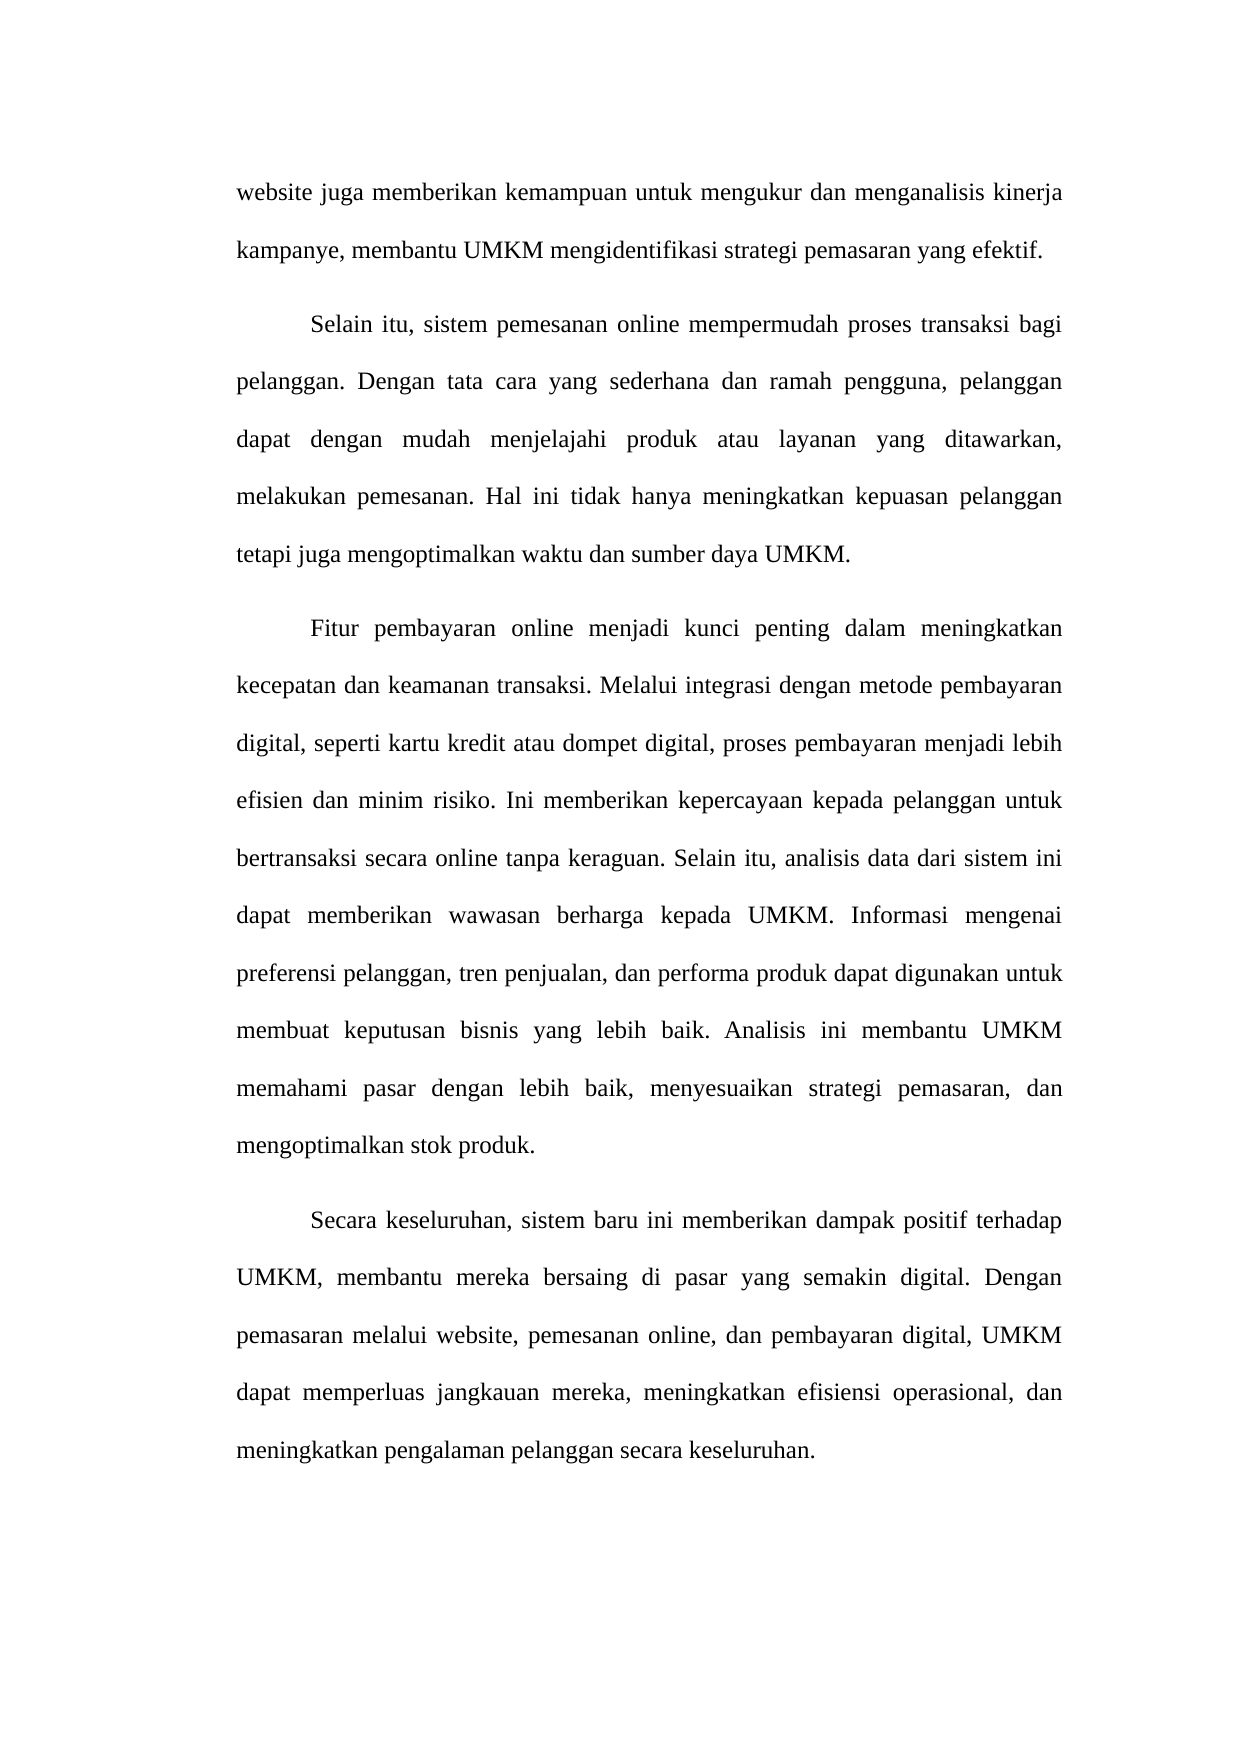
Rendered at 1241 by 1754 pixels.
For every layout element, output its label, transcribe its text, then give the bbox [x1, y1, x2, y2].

text Secara keseluruhan, sistem baru ini memberikan dampak positif terhadap UMKM, membantu mereka bersaing di pasar yang semakin digital. Dengan pemasaran melalui website, pemesanan online, dan pembayaran digital, UMKM dapat memperluas jangkauan mereka, meningkatkan efisiensi operasional, dan meningkatkan pengalaman pelanggan secara keseluruhan. [236, 1205, 1063, 1463]
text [236, 177, 1063, 263]
text Fitur pembayaran online menjadi kunci penting dalam meningkatkan kecepatan dan keamanan transaksi. Melalui integrasi dengan metode pembayaran digital, seperti kartu kredit atau dompet digital, proses pembayaran menjadi lebih efisien dan minim risiko. Ini memberikan kepercayaan kepada pelanggan untuk bertransaksi secara online tanpa keraguan. Selain itu, analisis data dari sistem ini dapat memberikan wawasan berharga kepada UMKM. Informasi mengenai preferensi pelanggan, tren penjualan, dan performa produk dapat digunakan untuk membuat keputusan bisnis yang lebih baik. Analisis ini membantu UMKM memahami pasar dengan lebih baik, menyesuaikan strategi pemasaran, dan mengoptimalkan stok produk. [236, 613, 1063, 1159]
text Selain itu, sistem pemesanan online mempermudah proses transaksi bagi pelanggan. Dengan tata cara yang sederhana dan ramah pengguna, pelanggan dapat dengan mudah menjelajahi produk atau layanan yang ditawarkan, melakukan pemesanan. Hal ini tidak hanya meningkatkan kepuasan pelanggan tetapi juga mengoptimalkan waktu dan sumber daya UMKM. [236, 309, 1063, 568]
